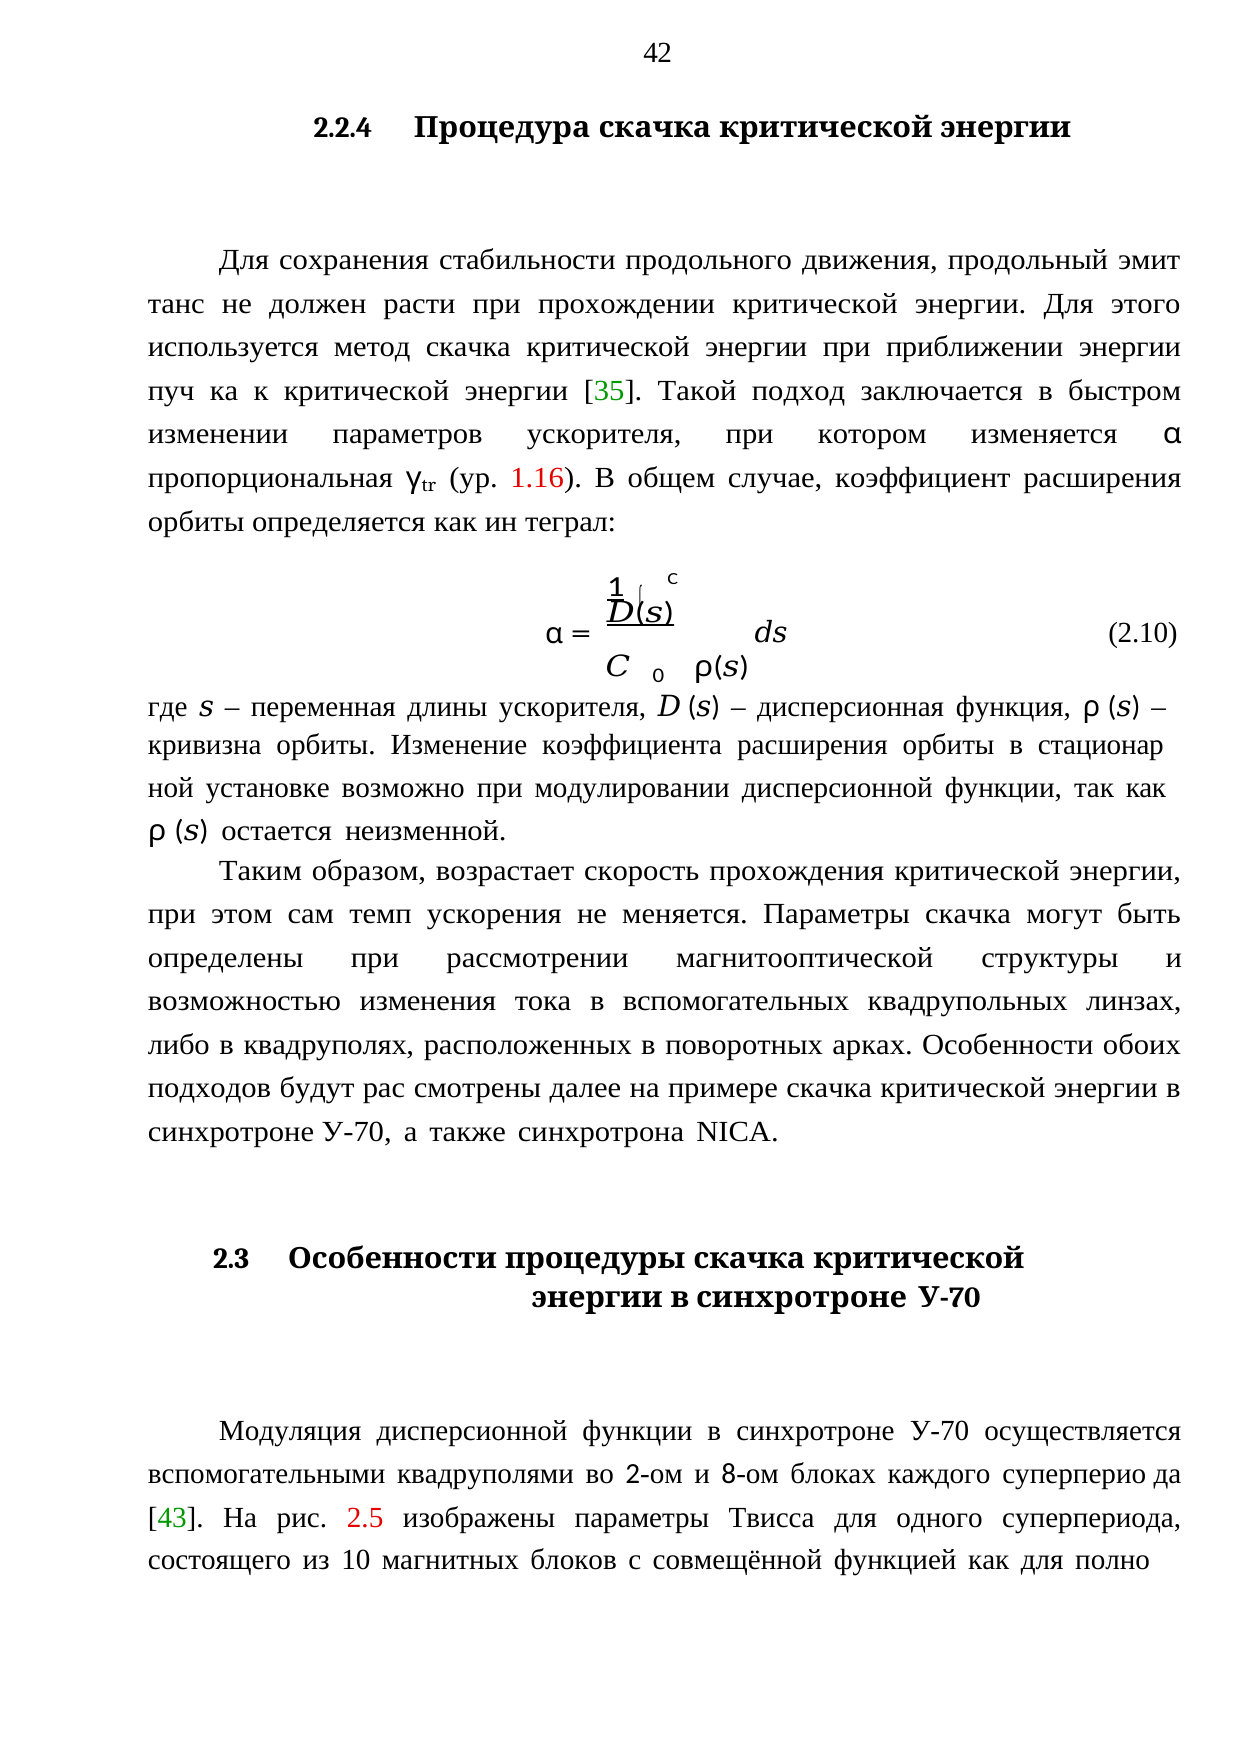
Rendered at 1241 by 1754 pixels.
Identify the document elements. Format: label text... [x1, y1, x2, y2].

text 1 C 𝐷(𝑠) [607, 576, 752, 628]
text α = [545, 628, 752, 648]
text Модуляция дисперсионной функции в синхротроне У-70 осуществляется вспомогательными квадруполями во 2-ом и 8-ом блоках каждого суперперио­ да [43]. На рис. 2.5 изображены параметры Твисса для одного суперпериода, состоящего из 10 магнитных блоков с совмещённой функцией как для полно­ [148, 1413, 1182, 1575]
text Таким образом, возрастает скорость прохождения критической энергии, при этом сам темп ускорения не меняется. Параметры скачка могут быть определены при рассмотрении магнитооптической структуры и возможностью изменения тока в вспомогательных квадрупольных линзах, либо в квадруполях, расположенных в поворотных арках. Особенности обоих подходов будут рас­ смотрены далее на примере скачка критической энергии в синхротроне У-70, а также синхротрона NICA. [148, 853, 1182, 1147]
text ρ (𝑠) остается неизменной. [148, 809, 1240, 849]
text 𝑑𝑠 (2.10) [1112, 622, 1240, 648]
text где 𝑠 – переменная длины ускорителя, 𝐷 (𝑠) – дисперсионная функция, ρ (𝑠) – кривизна орбиты. Изменение коэффициента расширения орбиты в стационар­ [148, 685, 1240, 761]
text 𝐶 0 ρ(𝑠) [133, 648, 1222, 683]
subtitle Особенности процедуры скачка критической энергии в синхротроне У-70 [213, 1243, 1116, 1315]
text ной установке возможно при модулировании дисперсионной функции, так как [148, 771, 1240, 804]
text 𝑑𝑠 (2.10) [754, 622, 1115, 648]
text Для сохранения стабильности продольного движения, продольный эмит­ танс не должен расти при прохождении критической энергии. Для этого используется метод скачка критической энергии при приближении энергии пуч­ ка к критической энергии [35]. Такой подход заключается в быстром изменении параметров ускорителя, при котором изменяется α пропорциональная γtr (ур. 1.16). В общем случае, коэффициент расширения орбиты определяется как ин­ теграл: [148, 235, 1181, 540]
subtitle Процедура скачка критической энергии [313, 111, 1240, 144]
